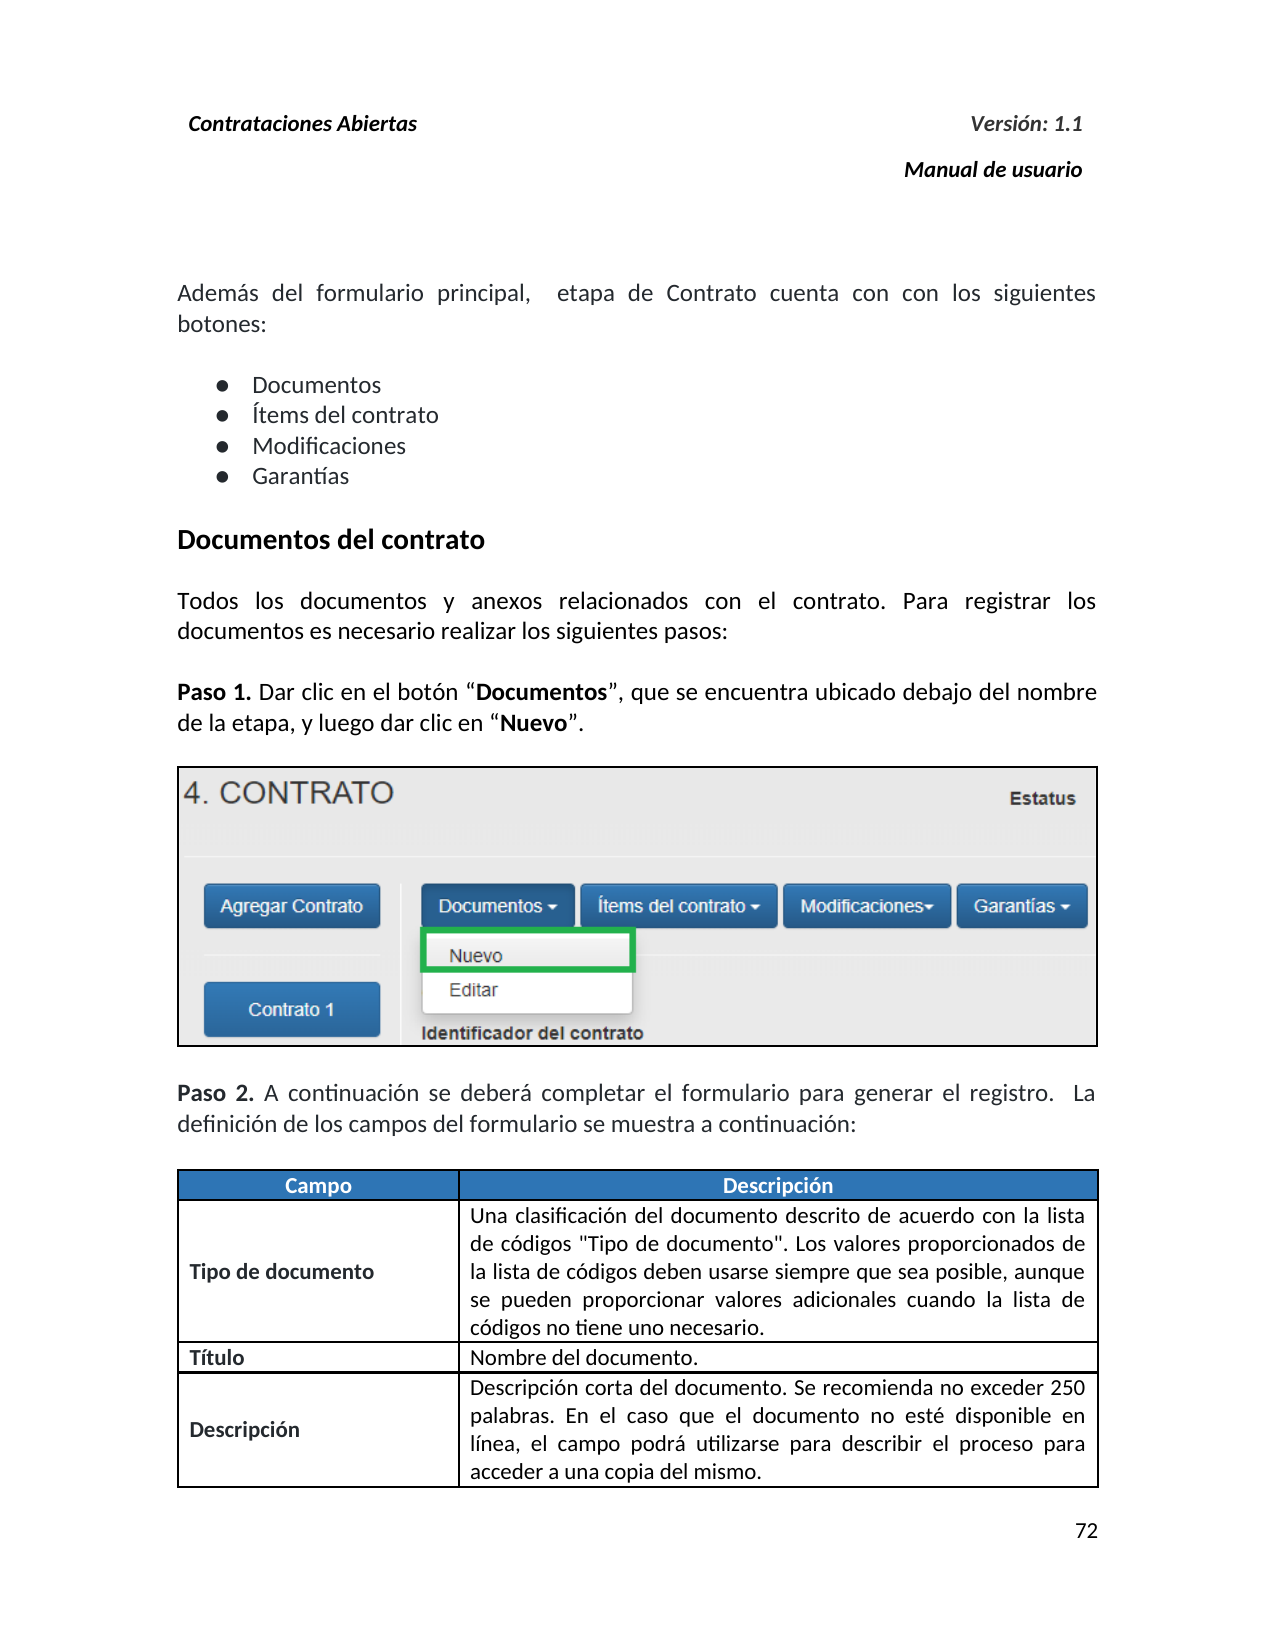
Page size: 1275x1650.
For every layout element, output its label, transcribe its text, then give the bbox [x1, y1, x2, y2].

picture [179, 768, 1096, 1045]
text Paso 1. Dar clic en el botón “Documentos”, que se encuentra ubicado debajo del nombre de la etapa, y luego dar clic en “Nuevo”. [177, 677, 1098, 738]
list Ítems del contrato [214, 399, 1098, 430]
list Garantías [214, 460, 1098, 491]
table_header Campo [179, 1171, 458, 1199]
text Paso 2. A continuación se deberá completar el formulario para generar el registro. La definición de los campos del formulario se muestra a continuación: [177, 1077, 1098, 1138]
table_cell Descripción corta del documento. Se recomienda no exceder 250 palabras. En el caso que el documento no esté disponible en línea, el campo podrá utilizarse para describir el proceso para acceder a una copia del mismo. [460, 1374, 1097, 1486]
table_cell Tipo de documento [179, 1201, 458, 1341]
table_cell Descripción [179, 1374, 458, 1486]
text Además del formulario principal, etapa de Contrato cuenta con con los siguientes botones: [177, 277, 1098, 338]
list Modificaciones [214, 430, 1098, 460]
table_header Descripción [460, 1171, 1097, 1199]
subtitle Documentos del contrato [177, 521, 1098, 557]
table_cell Nombre del documento. [460, 1343, 1097, 1371]
list Documentos [214, 369, 1098, 399]
table_cell Título [179, 1343, 458, 1371]
text Todos los documentos y anexos relacionados con el contrato. Para registrar los documentos es necesario realizar los siguientes pasos: [177, 585, 1098, 646]
table_cell Una clasificación del documento descrito de acuerdo con la lista de códigos "Tipo de documento". Los valores proporcionados de la lista de códigos deben usarse siempre que sea posible, aunque se pueden proporcionar valores adicionales cuando la lista de códigos no tiene uno necesario. [460, 1201, 1097, 1341]
